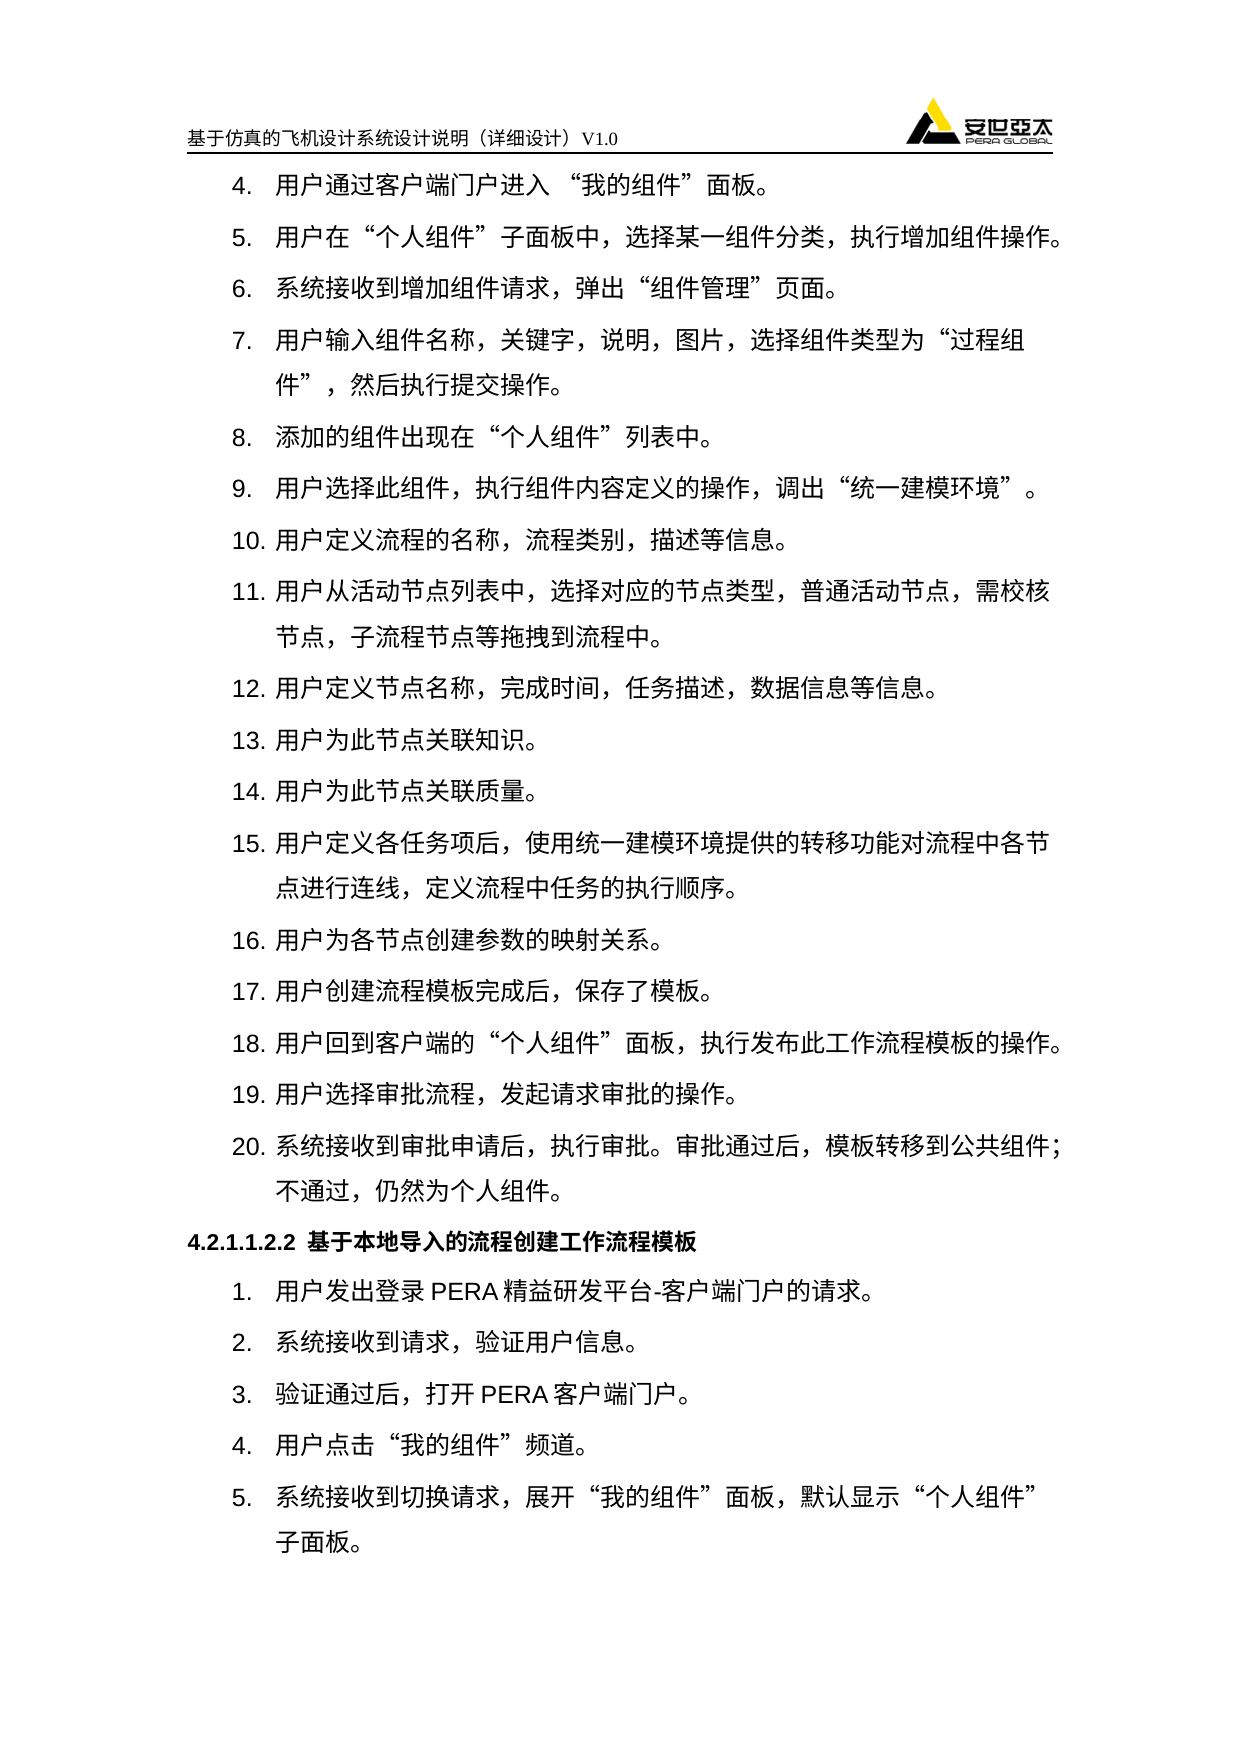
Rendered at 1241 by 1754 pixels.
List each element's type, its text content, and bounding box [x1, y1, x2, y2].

list 系统接收到审批申请后，执行审批。审批通过后，模板转移到公共组件；不通过，仍然为个人组件。 [232, 1126, 1053, 1208]
list 用户为此节点关联质量。 [232, 772, 1053, 808]
list 用户为各节点创建参数的映射关系。 [232, 920, 1053, 956]
list 系统接收到请求，验证用户信息。 [232, 1323, 1053, 1359]
list 用户在“个人组件”子面板中，选择某一组件分类，执行增加组件操作。 [232, 217, 1053, 253]
list 用户通过客户端门户进入 “我的组件”面板。 [232, 166, 1053, 202]
list 用户回到客户端的“个人组件”面板，执行发布此工作流程模板的操作。 [232, 1023, 1053, 1059]
picture [899, 95, 1053, 145]
list 用户输入组件名称，关键字，说明，图片，选择组件类型为“过程组件”，然后执行提交操作。 [232, 320, 1053, 402]
list 用户选择审批流程，发起请求审批的操作。 [232, 1075, 1053, 1111]
list 用户从活动节点列表中，选择对应的节点类型，普通活动节点，需校核节点，子流程节点等拖拽到流程中。 [232, 572, 1053, 653]
list 用户创建流程模板完成后，保存了模板。 [232, 972, 1053, 1008]
list 验证通过后，打开PERA客户端门户。 [232, 1374, 1053, 1410]
list 用户选择此组件，执行组件内容定义的操作，调出“统一建模环境”。 [232, 469, 1053, 505]
list 系统接收到增加组件请求，弹出“组件管理”页面。 [232, 269, 1053, 305]
list 用户为此节点关联知识。 [232, 720, 1053, 756]
list 系统接收到切换请求，展开“我的组件”面板，默认显示“个人组件”子面板。 [232, 1477, 1053, 1559]
list 用户点击“我的组件”频道。 [232, 1426, 1053, 1462]
list 添加的组件出现在“个人组件”列表中。 [232, 417, 1053, 453]
list 用户定义各任务项后，使用统一建模环境提供的转移功能对流程中各节点进行连线，定义流程中任务的执行顺序。 [232, 823, 1053, 905]
subtitle 基于本地导入的流程创建工作流程模板 [187, 1223, 1053, 1257]
list 用户发出登录PERA精益研发平台-客户端门户的请求。 [232, 1271, 1053, 1307]
list 用户定义流程的名称，流程类别，描述等信息。 [232, 520, 1053, 556]
list 用户定义节点名称，完成时间，任务描述，数据信息等信息。 [232, 669, 1053, 705]
